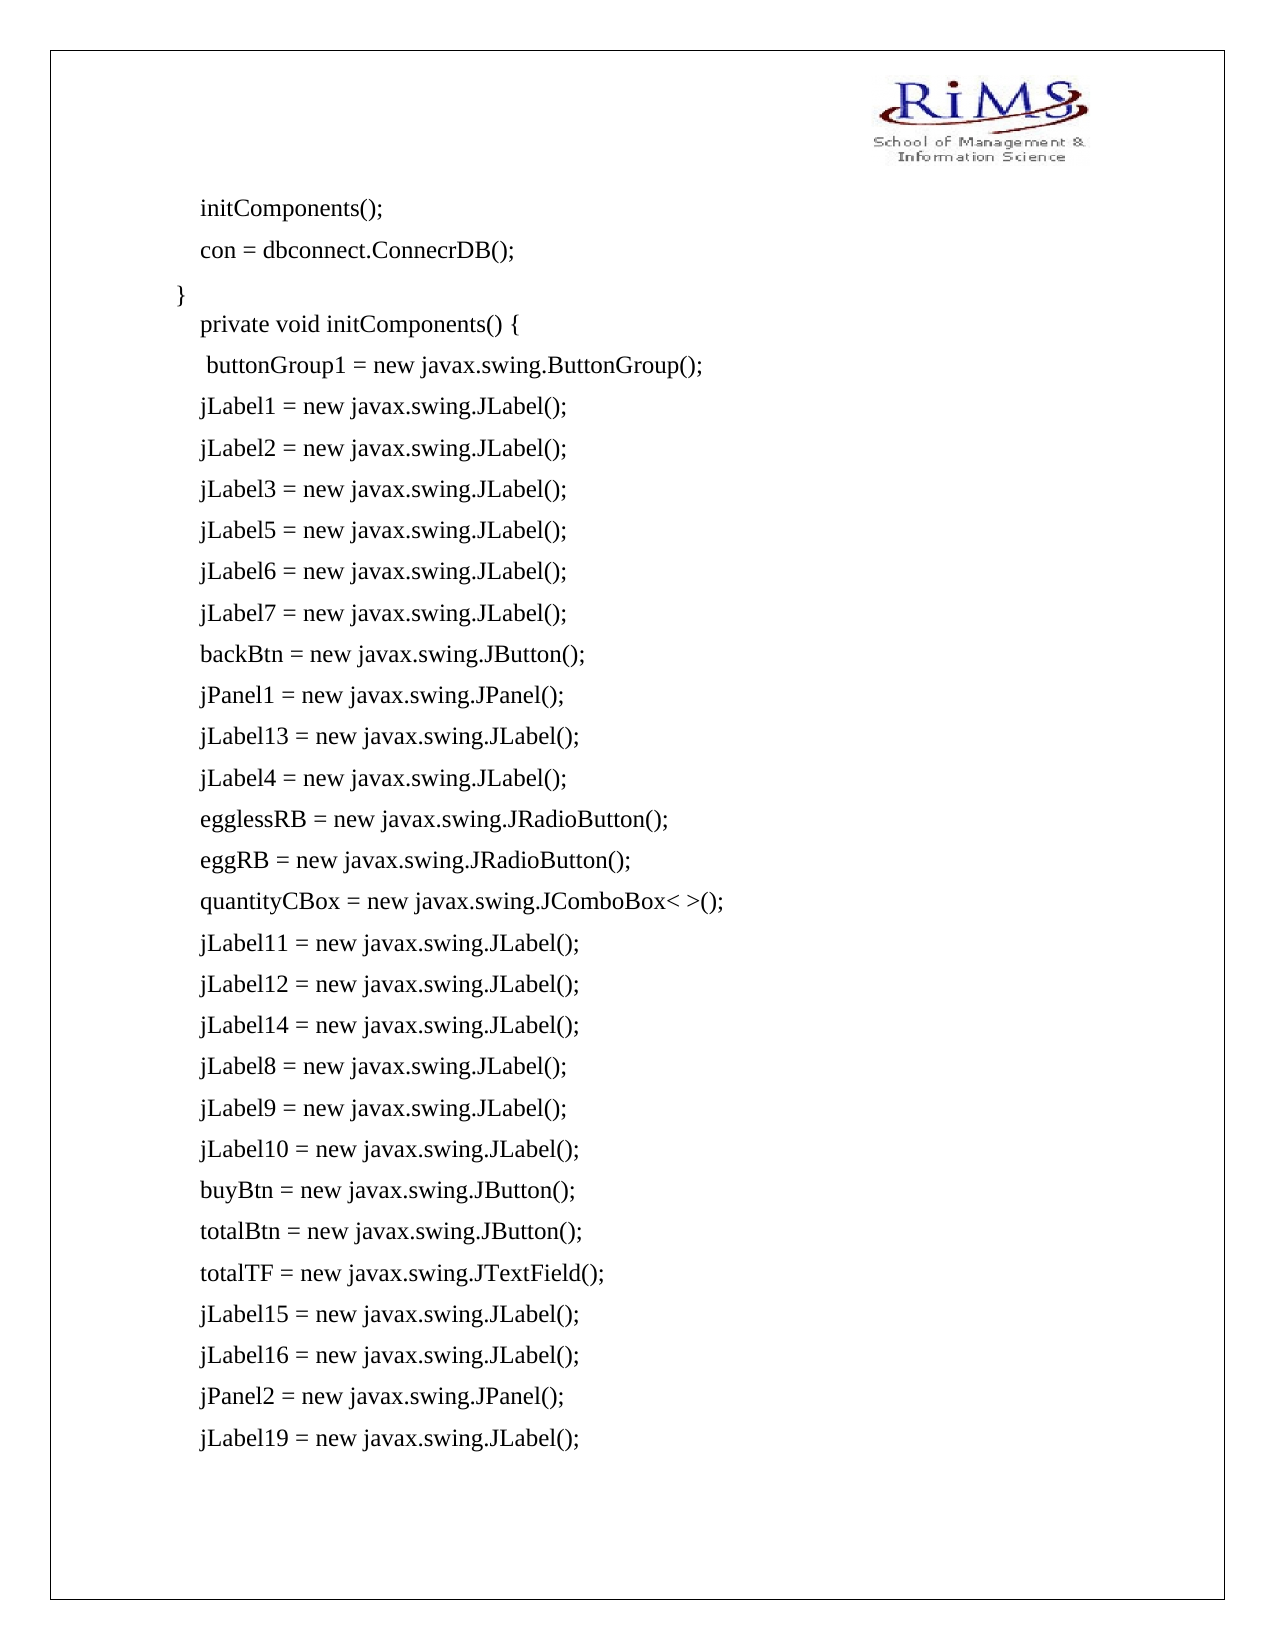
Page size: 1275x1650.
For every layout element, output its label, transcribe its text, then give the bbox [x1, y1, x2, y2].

text jPanel2 = new javax.swing.JPanel(); [150, 1381, 1125, 1410]
text egglessRB = new javax.swing.JRadioButton(); [150, 804, 1125, 833]
text jLabel13 = new javax.swing.JLabel(); [150, 721, 1125, 750]
picture [871, 75, 1091, 166]
text jLabel12 = new javax.swing.JLabel(); [150, 969, 1125, 998]
text jLabel9 = new javax.swing.JLabel(); [150, 1093, 1125, 1121]
text backBtn = new javax.swing.JButton(); [150, 639, 1125, 668]
text jLabel2 = new javax.swing.JLabel(); [150, 433, 1125, 461]
text initComponents(); [150, 193, 1125, 222]
text quantityCBox = new javax.swing.JComboBox< >(); [150, 886, 1125, 915]
text jLabel14 = new javax.swing.JLabel(); [150, 1010, 1125, 1039]
text totalBtn = new javax.swing.JButton(); [150, 1216, 1125, 1245]
text jLabel8 = new javax.swing.JLabel(); [150, 1051, 1125, 1080]
text totalTF = new javax.swing.JTextField(); [150, 1258, 1125, 1286]
text jLabel1 = new javax.swing.JLabel(); [150, 391, 1125, 420]
text con = dbconnect.ConnecrDB(); [150, 235, 1125, 263]
text jLabel3 = new javax.swing.JLabel(); [150, 474, 1125, 503]
text jLabel11 = new javax.swing.JLabel(); [150, 928, 1125, 956]
text jLabel16 = new javax.swing.JLabel(); [150, 1340, 1125, 1369]
text buyBtn = new javax.swing.JButton(); [150, 1175, 1125, 1204]
text jLabel7 = new javax.swing.JLabel(); [150, 598, 1125, 626]
text } [150, 280, 1125, 309]
text jLabel15 = new javax.swing.JLabel(); [150, 1299, 1125, 1328]
text buttonGroup1 = new javax.swing.ButtonGroup(); [150, 350, 1125, 379]
text jLabel5 = new javax.swing.JLabel(); [150, 515, 1125, 544]
text eggRB = new javax.swing.JRadioButton(); [150, 845, 1125, 874]
text private void initComponents() { [150, 309, 1125, 338]
text jLabel4 = new javax.swing.JLabel(); [150, 763, 1125, 791]
text jLabel6 = new javax.swing.JLabel(); [150, 556, 1125, 585]
text jPanel1 = new javax.swing.JPanel(); [150, 680, 1125, 709]
text jLabel19 = new javax.swing.JLabel(); [150, 1423, 1125, 1451]
text jLabel10 = new javax.swing.JLabel(); [150, 1134, 1125, 1163]
